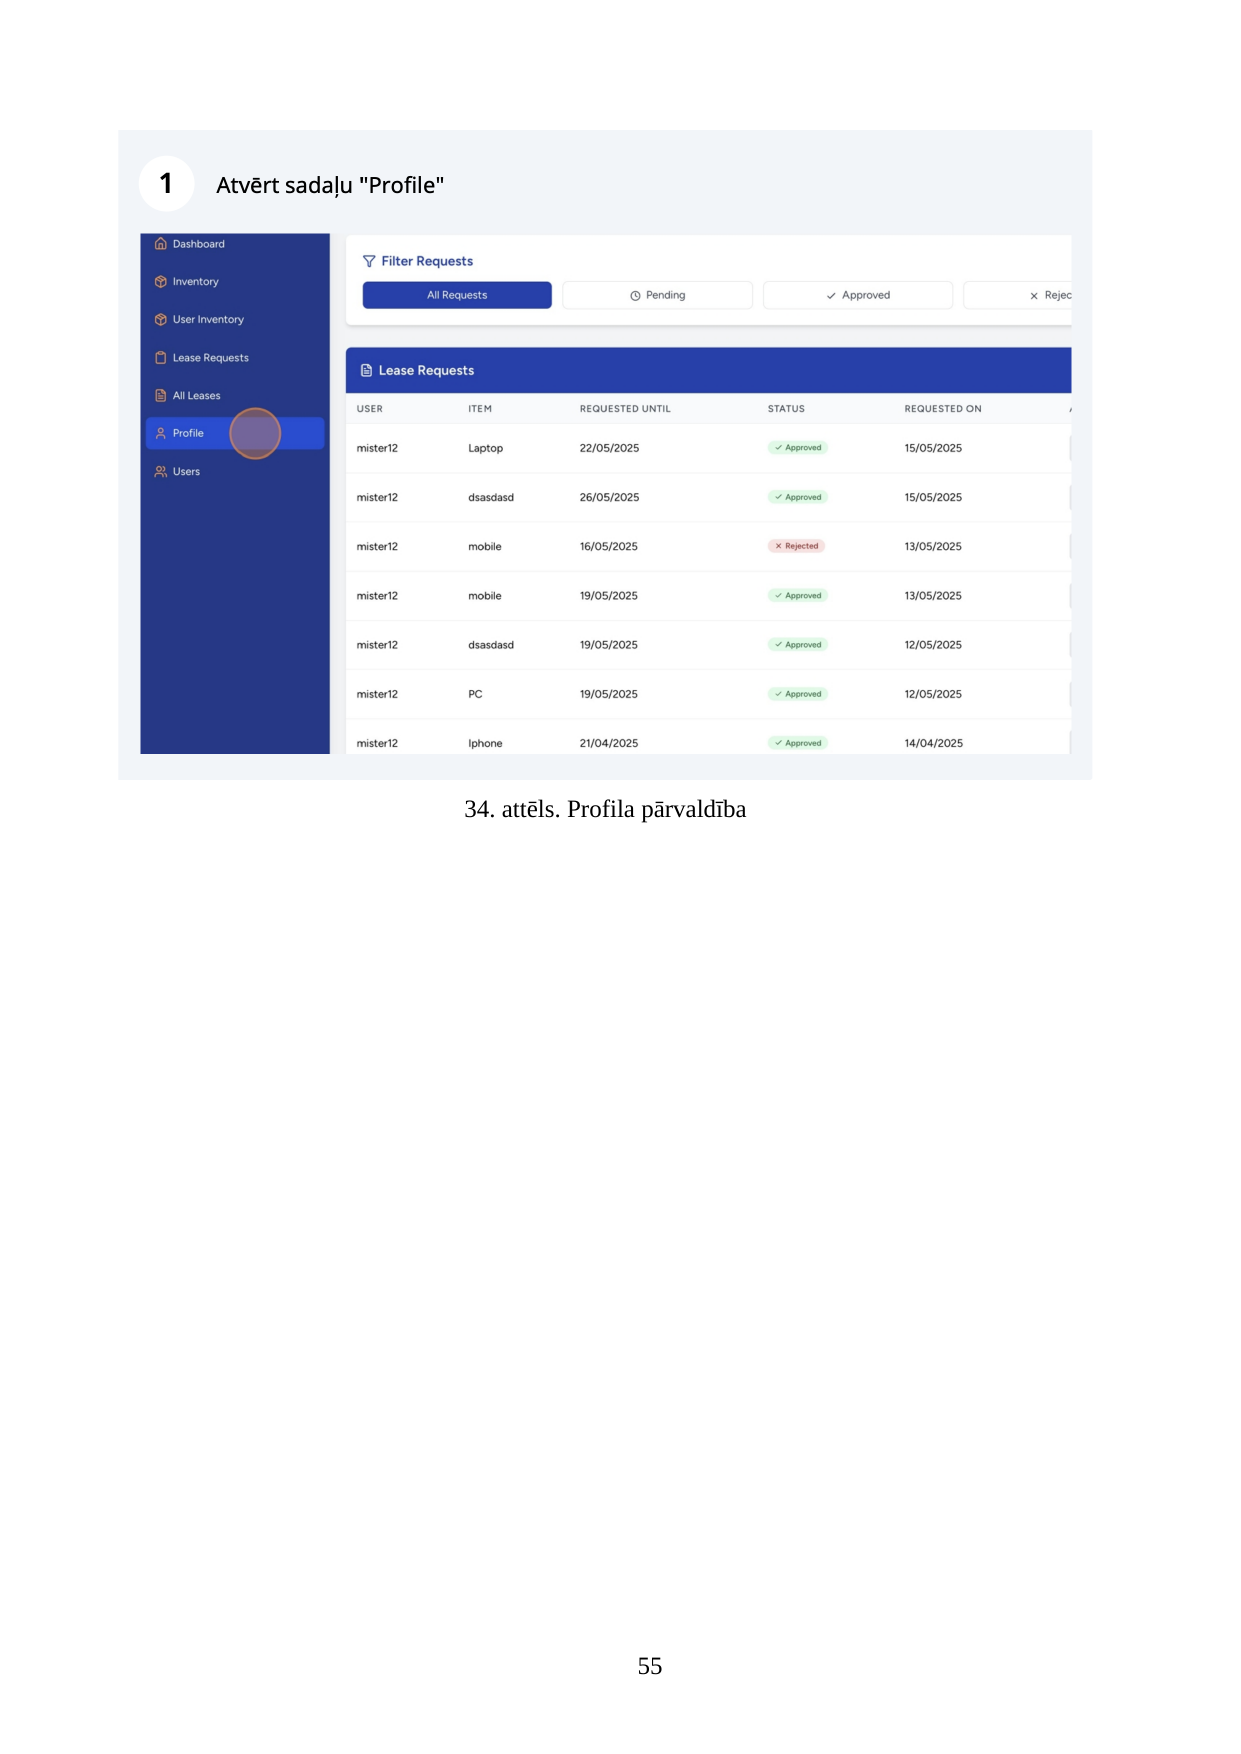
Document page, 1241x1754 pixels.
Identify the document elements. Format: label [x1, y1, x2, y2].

picture [118, 130, 1093, 780]
